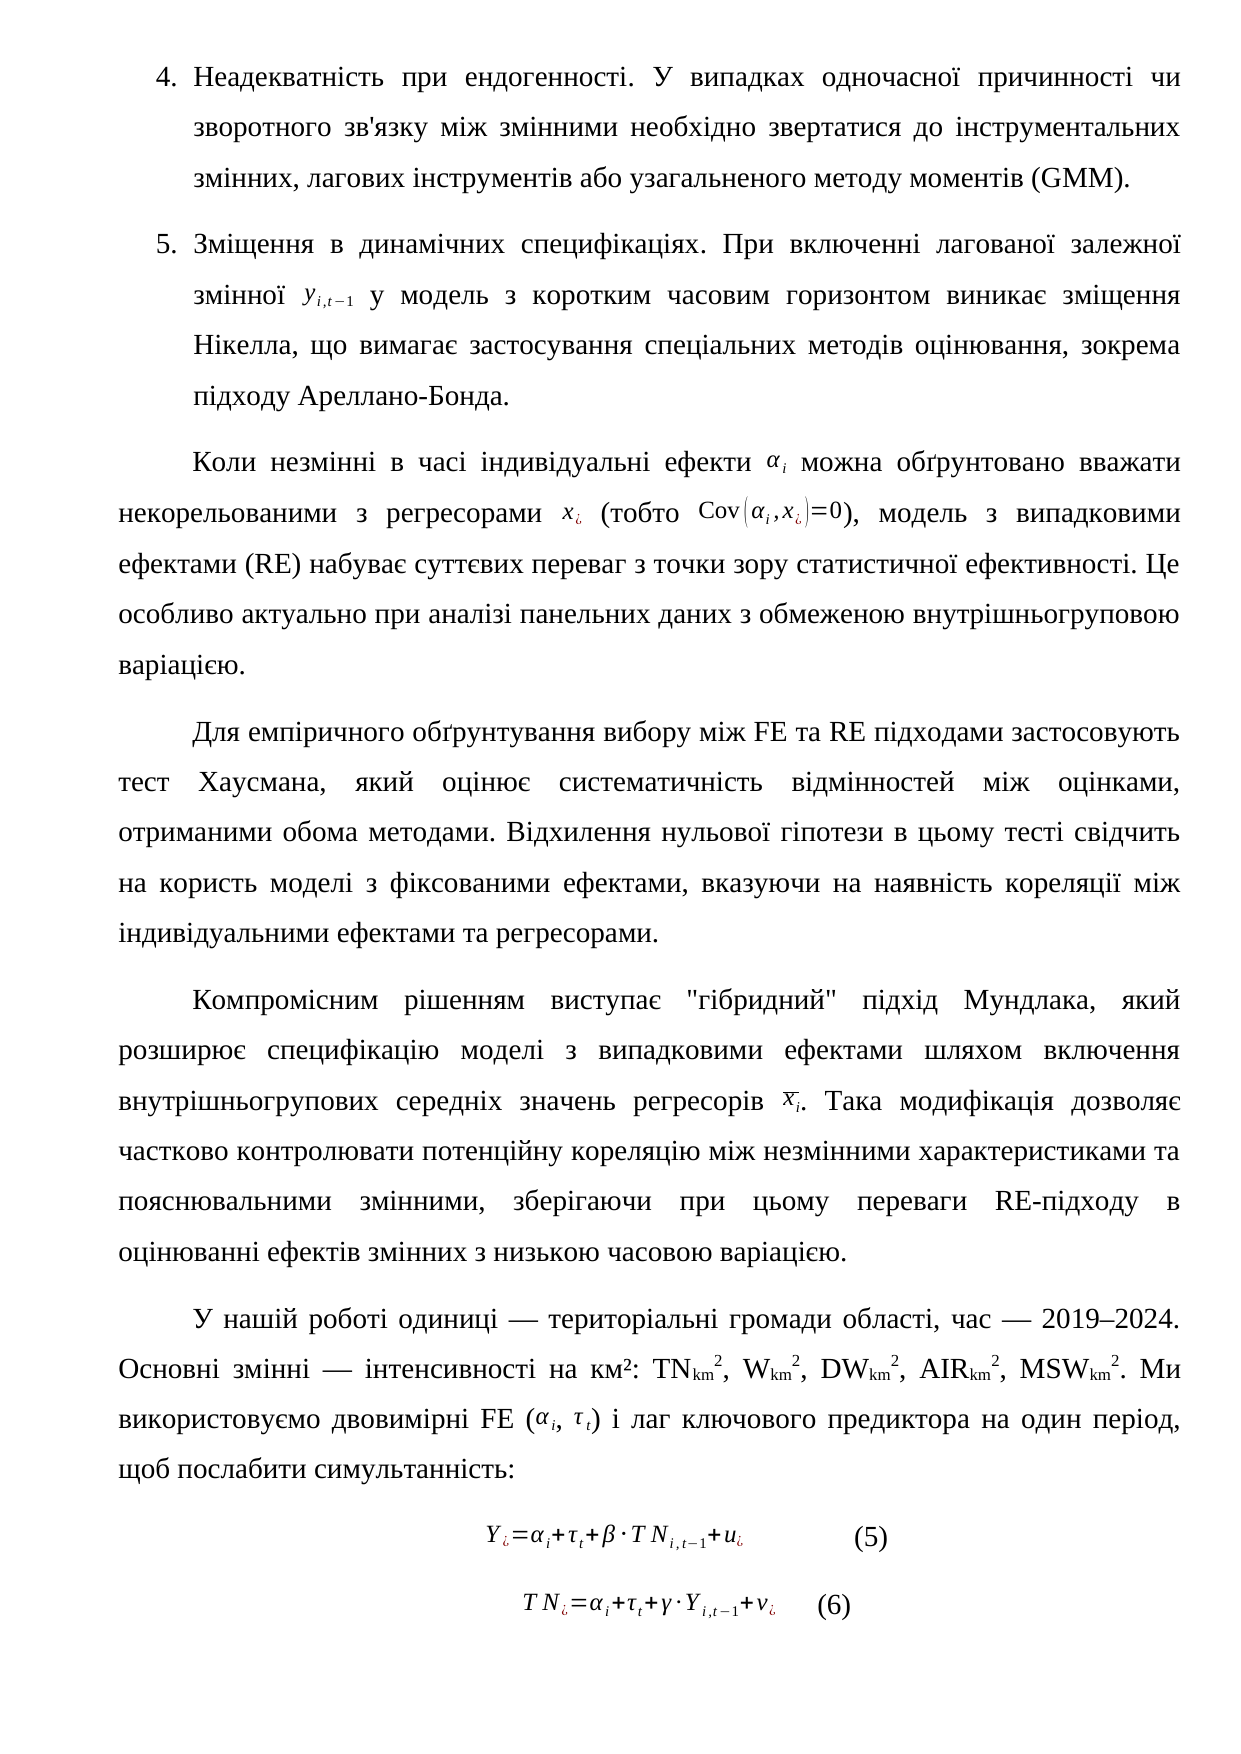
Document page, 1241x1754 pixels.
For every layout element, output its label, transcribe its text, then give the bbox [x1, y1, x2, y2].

list Зміщення в динамічних специфікаціях. При включенні лагованої залежної змінної у модель з коротким часовим горизонтом виникає зміщення Нікелла, що вимагає застосування спеціальних методів оцінювання, зокрема підходу Ареллано-Бонда. [156, 227, 1181, 411]
text Коли незмінні в часі індивідуальні ефекти можна обґрунтовано вважати некорельованими з регресорами (тобто ), модель з випадковими ефектами (RE) набуває суттєвих переваг з точки зору статистичної ефективності. Це особливо актуально при аналізі панельних даних з обмеженою внутрішньогруповою варіацією. [118, 444, 1181, 681]
list Неадекватність при ендогенності. У випадках одночасної причинності чи зворотного зв'язку між змінними необхідно звертатися до інструментальних змінних, лагових інструментів або узагальненого методу моментів (GMM). [156, 59, 1181, 193]
text Для емпіричного обґрунтування вибору між FE та RE підходами застосовують тест Хаусмана, який оцінює систематичність відмінностей між оцінками, отриманими обома методами. Відхилення нульової гіпотези в цьому тесті свідчить на користь моделі з фіксованими ефектами, вказуючи на наявність кореляції між індивідуальними ефектами та регресорами. [118, 714, 1181, 949]
text Компромісним рішенням виступає "гібридний" підхід Мундлака, який розширює специфікацію моделі з випадковими ефектами шляхом включення внутрішньогрупових середніх значень регресорів . Така модифікація дозволяє частково контролювати потенційну кореляцію між незмінними характеристиками та пояснювальними змінними, зберігаючи при цьому переваги RE-підходу в оцінюванні ефектів змінних з низькою часовою варіацією. [118, 982, 1181, 1267]
text (5) [118, 1519, 1181, 1553]
text (6) [118, 1587, 1181, 1621]
text У нашій роботі одиниці — територіальні громади області, час — 2019–2024. Основні змінні — інтенсивності на км²: TNkm2, Wkm2, DWkm2, AIRkm2, MSWkm2. Ми використовуємо двовимірні FE (, ) і лаг ключового предиктора на один період, щоб послабити симультанність: [118, 1301, 1181, 1485]
